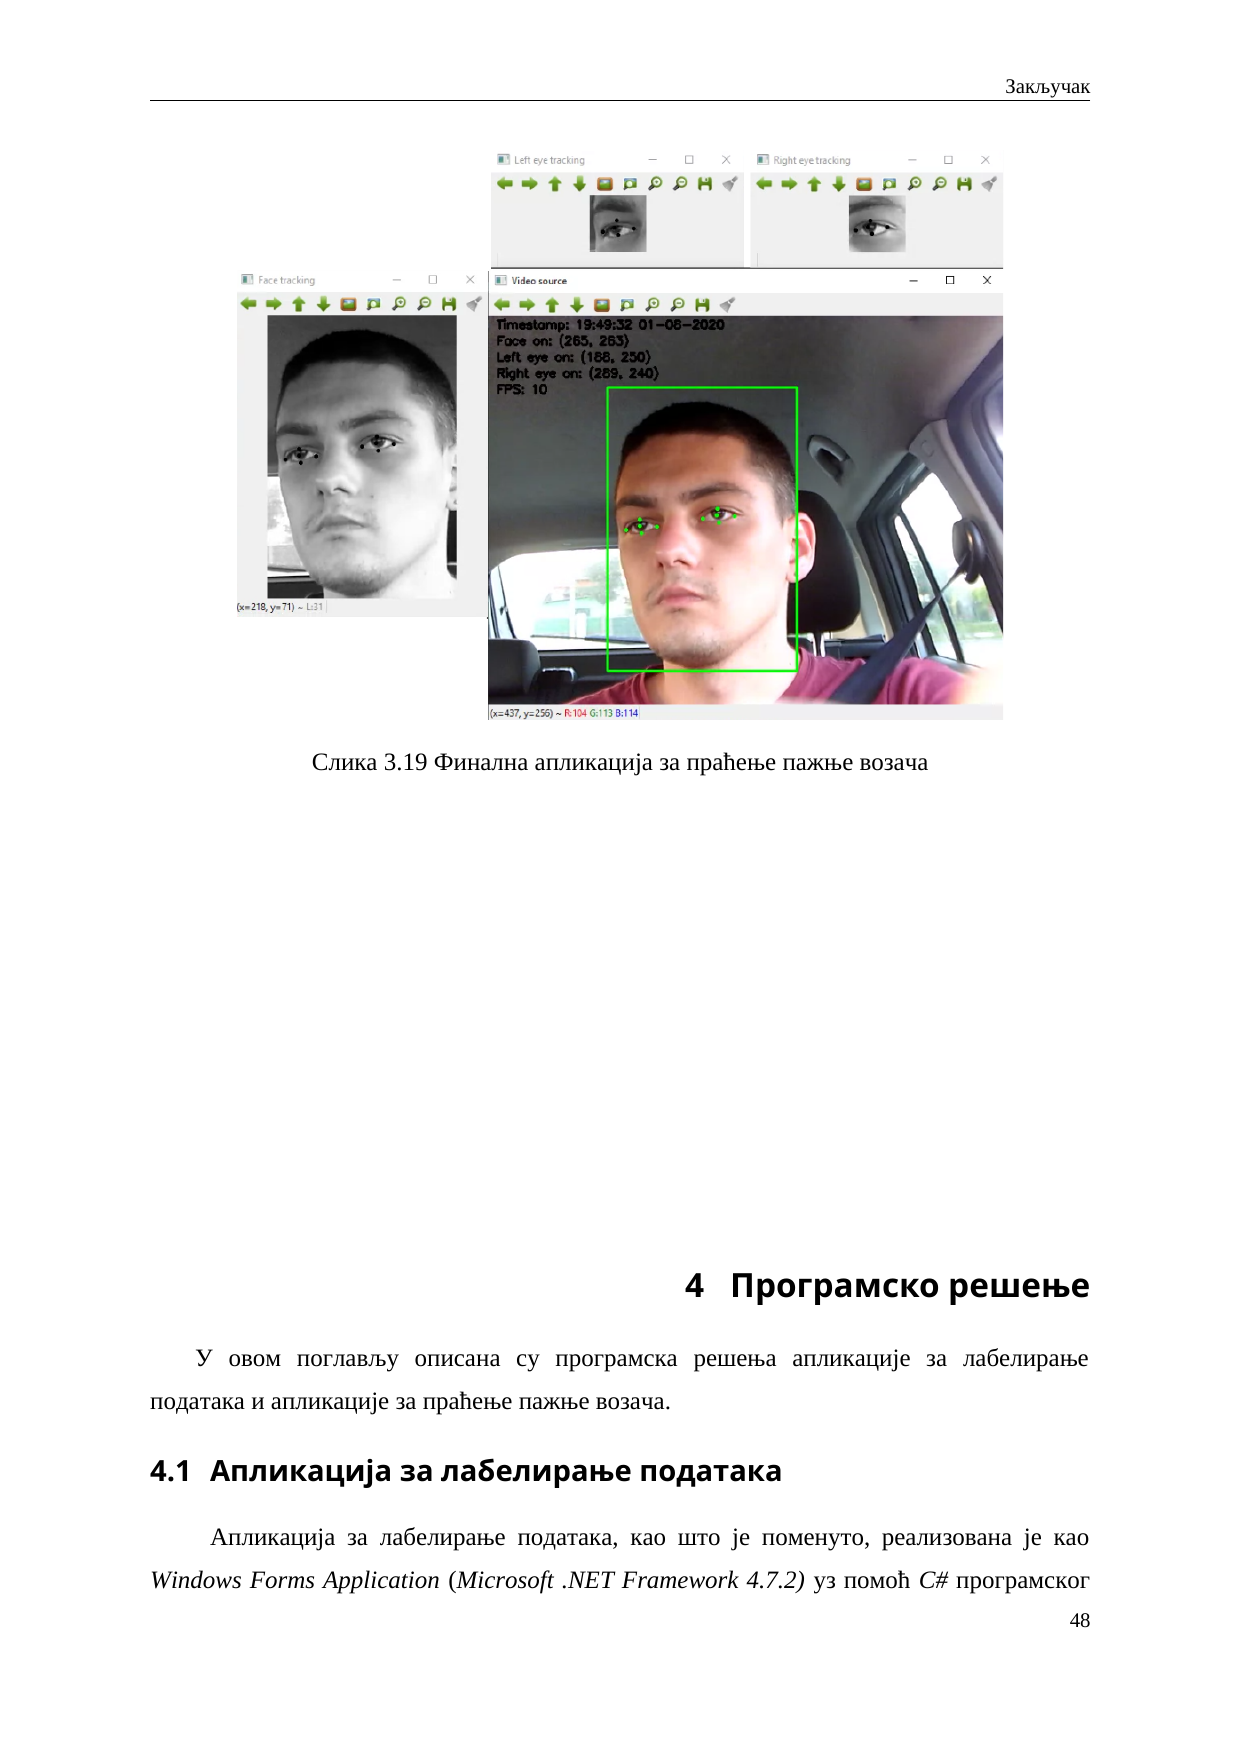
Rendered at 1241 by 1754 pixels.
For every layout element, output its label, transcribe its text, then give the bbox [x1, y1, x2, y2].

text У овом поглављу описана су програмска решења апликације за лабелирање података и апликације за праћење пажње возача. [150, 1343, 1090, 1415]
subtitle Апликација за лабелирање података [150, 1450, 1090, 1490]
picture [237, 150, 1004, 720]
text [150, 1522, 1090, 1594]
subtitle Програмско решење [150, 1262, 1090, 1308]
